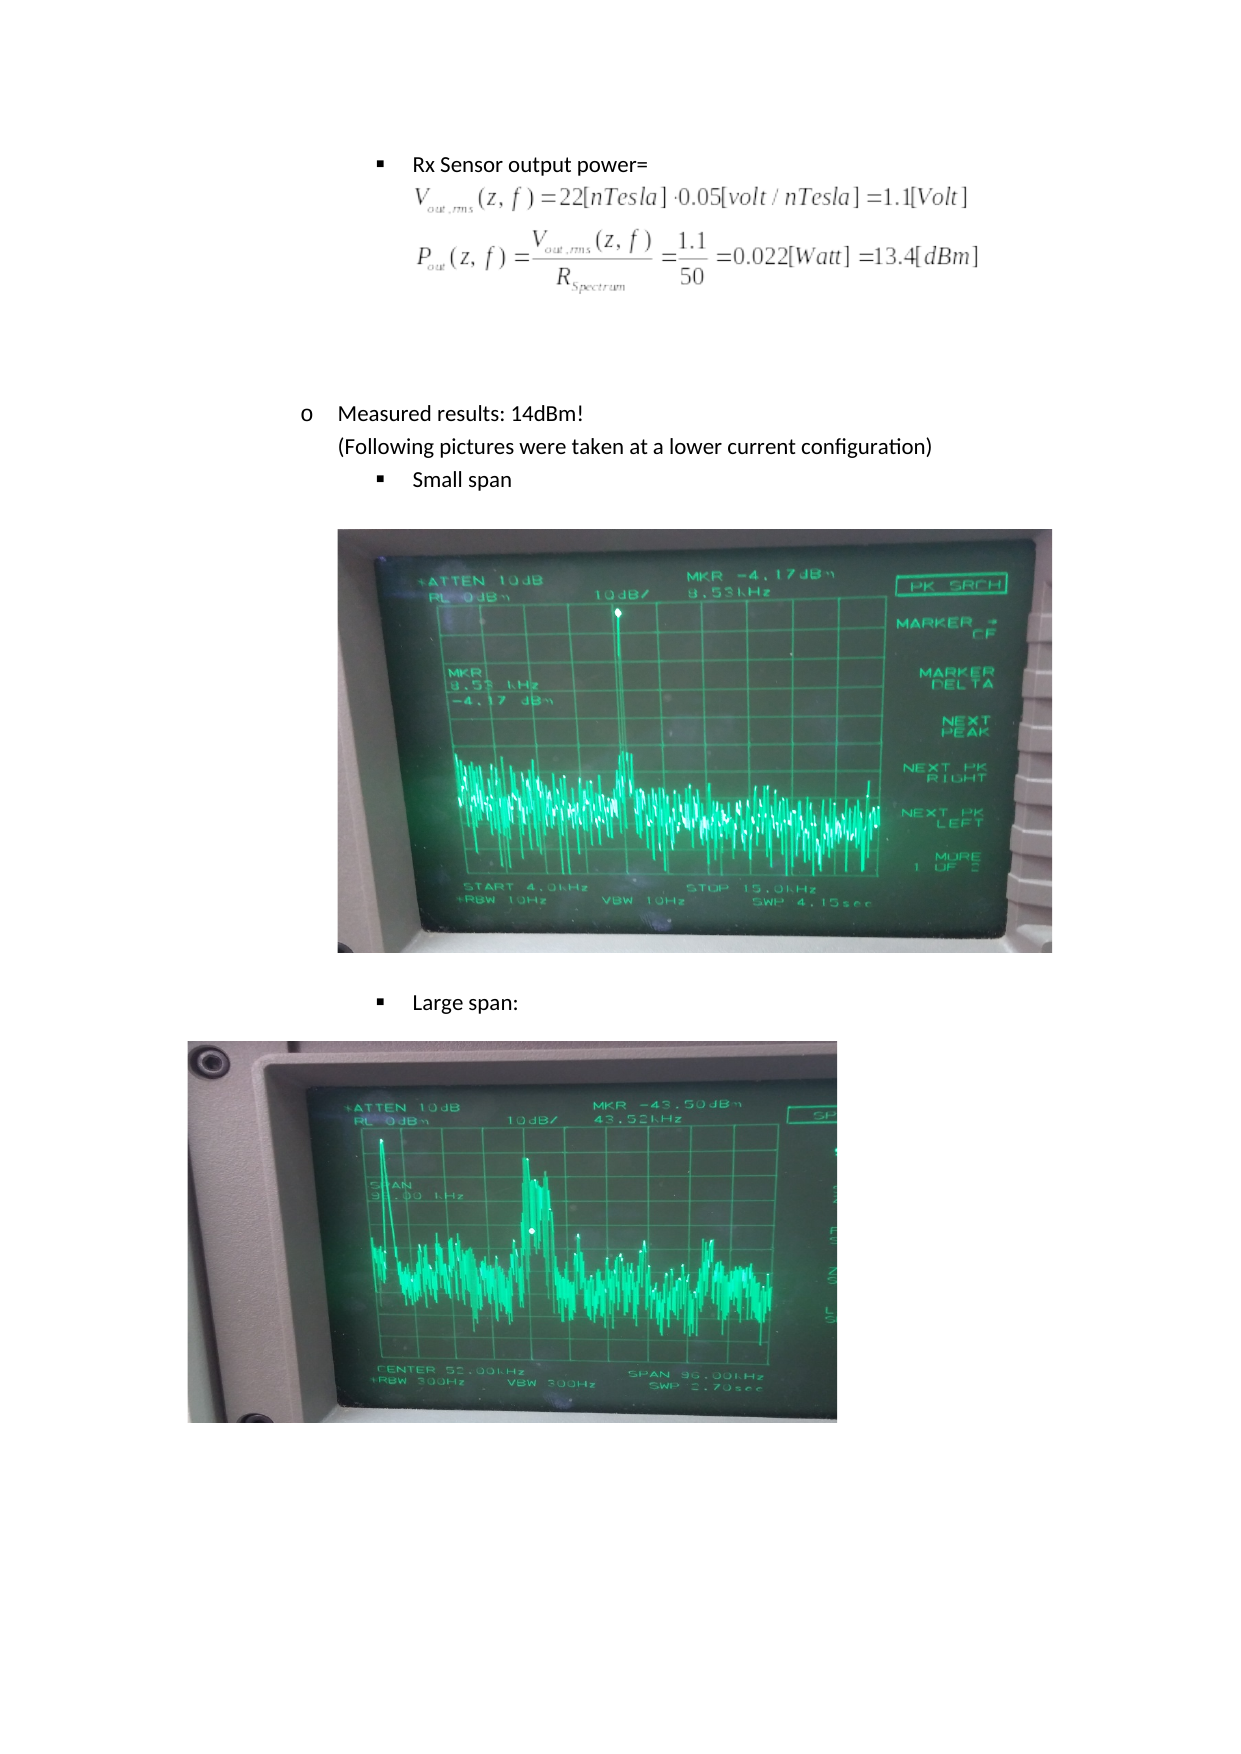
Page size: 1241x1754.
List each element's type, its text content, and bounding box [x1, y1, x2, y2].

picture [187, 1041, 838, 1423]
list Small span [375, 465, 1053, 493]
list Measured results: 14dBm! [300, 399, 1053, 428]
list (Following pictures were taken at a lower current configuration) [337, 432, 1053, 461]
list Rx Sensor output power= [375, 150, 1053, 298]
picture [337, 529, 1053, 953]
list Large span: [375, 988, 1053, 1017]
